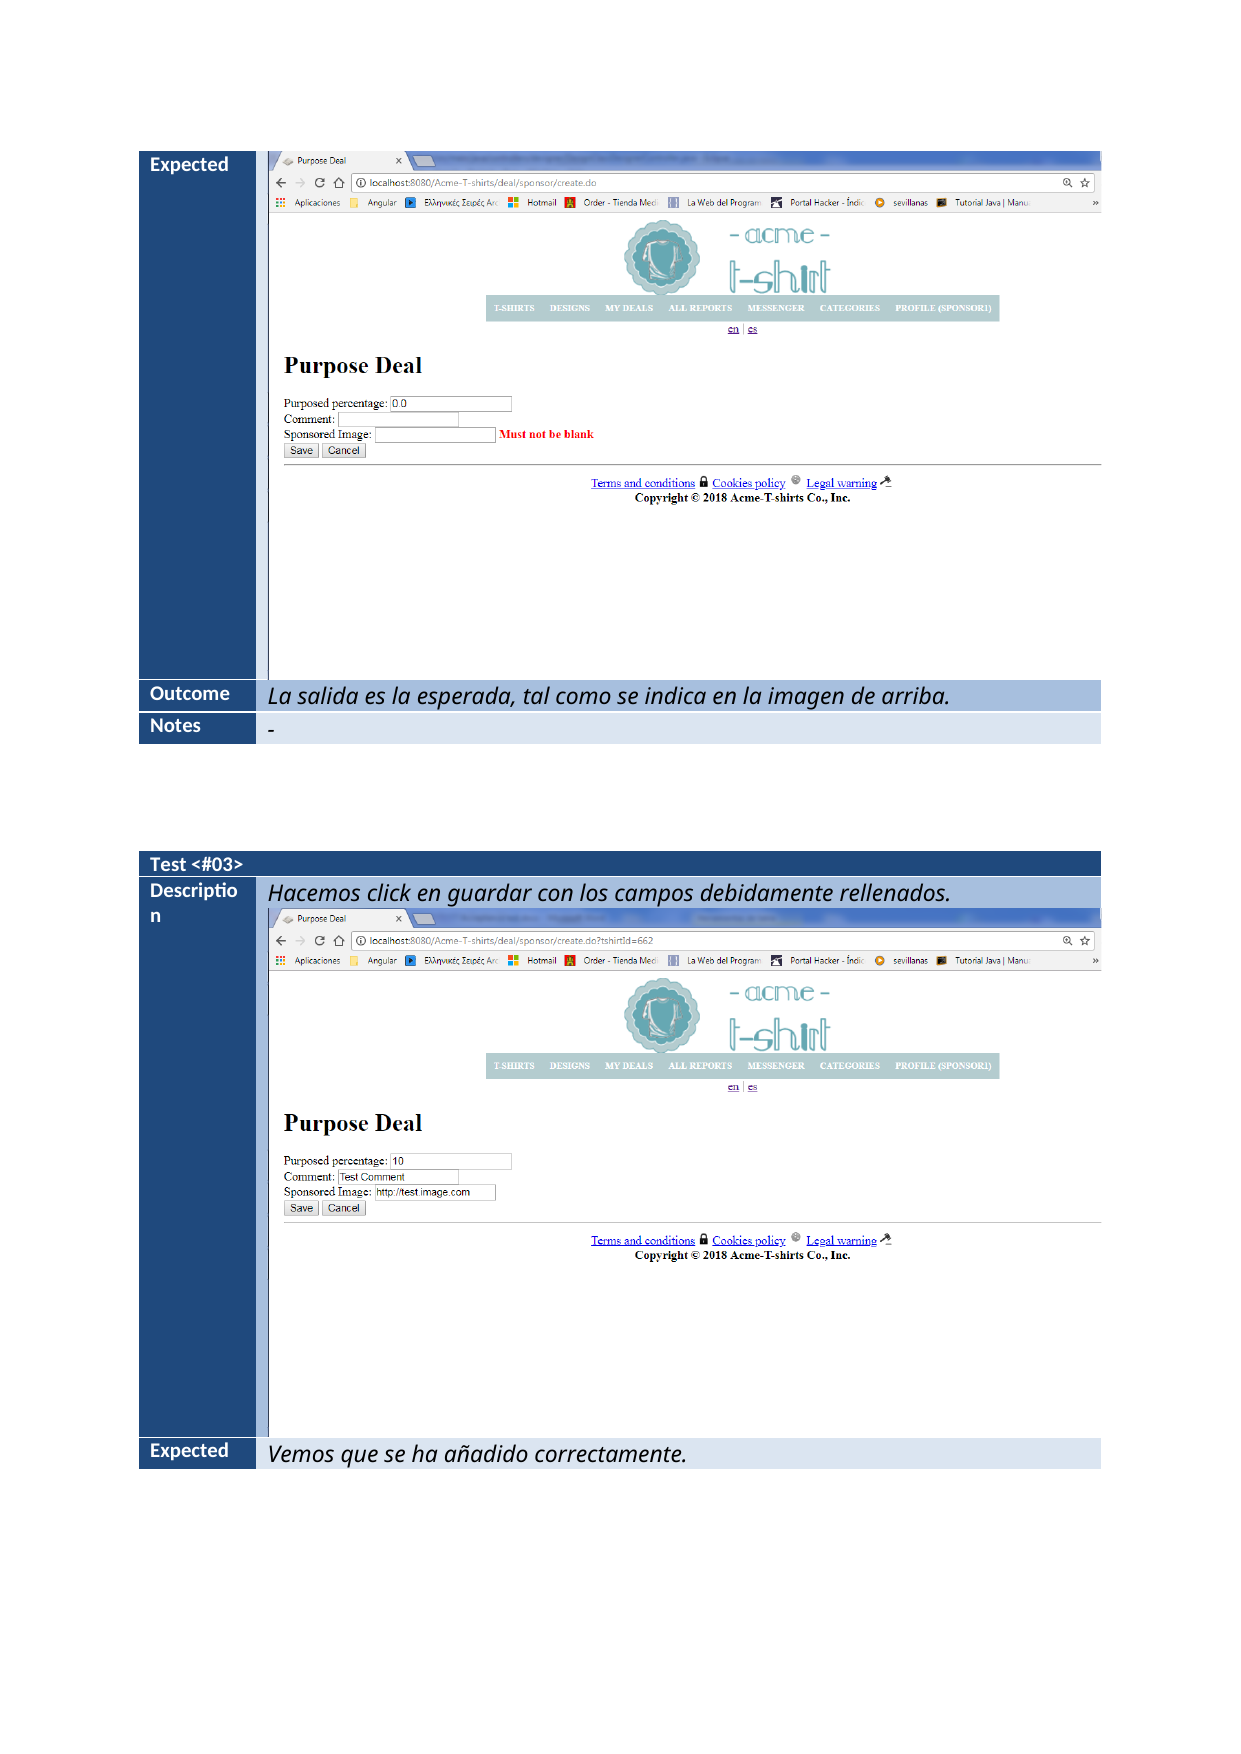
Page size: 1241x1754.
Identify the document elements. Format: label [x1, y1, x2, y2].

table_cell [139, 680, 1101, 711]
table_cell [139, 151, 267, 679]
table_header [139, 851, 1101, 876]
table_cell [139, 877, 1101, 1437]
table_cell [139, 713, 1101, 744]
picture [267, 151, 1102, 680]
picture [267, 908, 1102, 1437]
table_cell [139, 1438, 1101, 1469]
